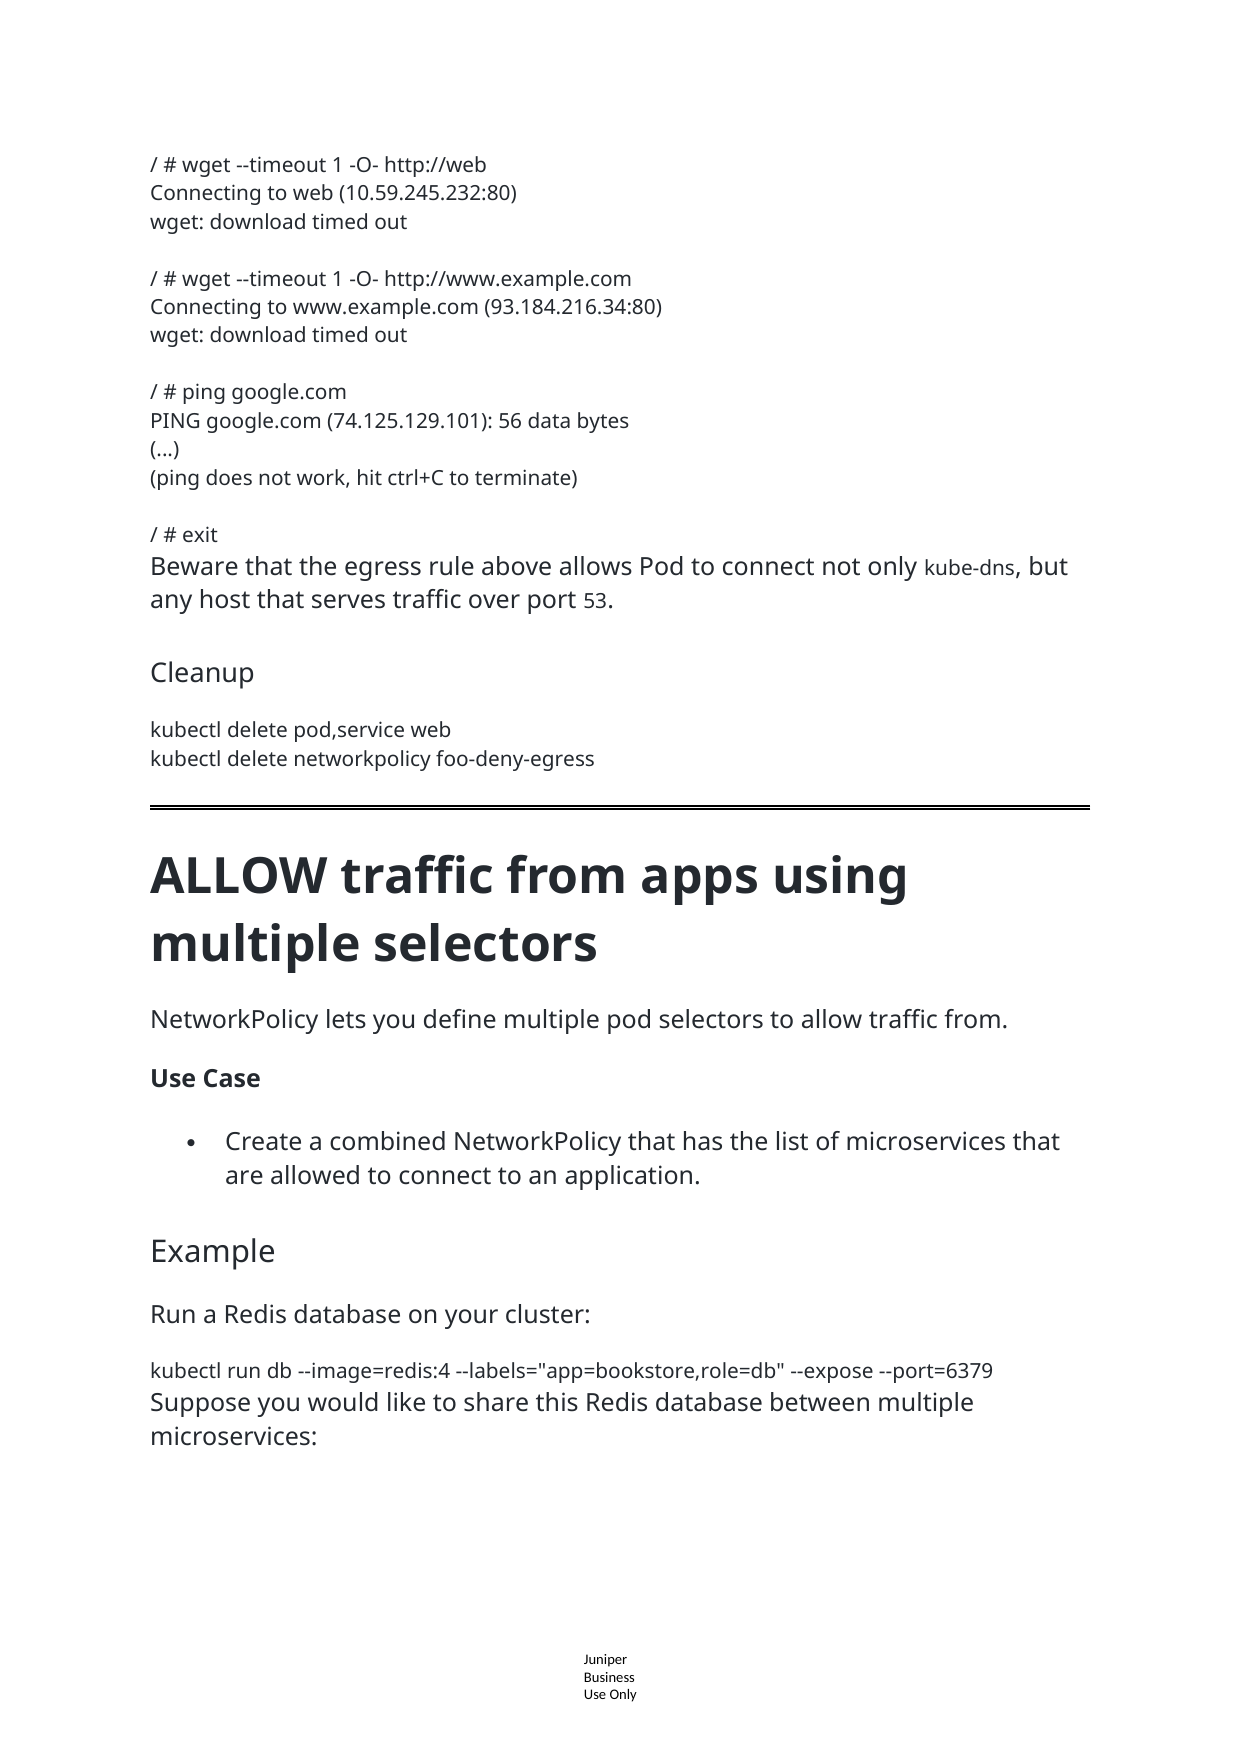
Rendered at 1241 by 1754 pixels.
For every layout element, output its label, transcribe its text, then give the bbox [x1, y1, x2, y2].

text kubectl run db --image=redis:4 --labels="app=bookstore,role=db" --expose --port=6379 [150, 1356, 1090, 1384]
text Run a Redis database on your cluster: [150, 1297, 1090, 1331]
text / # wget --timeout 1 -O- http://web [150, 150, 1090, 178]
subtitle ALLOW traffic from apps using multiple selectors [150, 840, 1090, 977]
subtitle Example [150, 1229, 1090, 1272]
text kubectl delete networkpolicy foo-deny-egress [150, 744, 1090, 772]
text (ping does not work, hit ctrl+C to terminate) [150, 463, 1090, 491]
text (...) [150, 434, 1090, 463]
text / # exit [150, 520, 1090, 548]
text wget: download timed out [150, 207, 1090, 235]
text Use Case [150, 1061, 1090, 1095]
text Connecting to www.example.com (93.184.216.34:80) [150, 292, 1090, 321]
text / # wget --timeout 1 -O- http://www.example.com [150, 264, 1090, 292]
list Create a combined NetworkPolicy that has the list of microservices that are allowed to connect to an application. [187, 1124, 1090, 1192]
subtitle Cleanup [150, 654, 1090, 691]
text Suppose you would like to share this Redis database between multiple microservices: [150, 1384, 1090, 1453]
text / # ping google.com [150, 377, 1090, 406]
text wget: download timed out [150, 321, 1090, 349]
text Beware that the egress rule above allows Pod to connect not only kube-dns, but any host that serves traffic over port 53. [150, 548, 1090, 616]
text NetworkPolicy lets you define multiple pod selectors to allow traffic from. [150, 1002, 1090, 1036]
text PING google.com (74.125.129.101): 56 data bytes [150, 406, 1090, 434]
text Connecting to web (10.59.245.232:80) [150, 178, 1090, 207]
text kubectl delete pod,service web [150, 716, 1090, 744]
